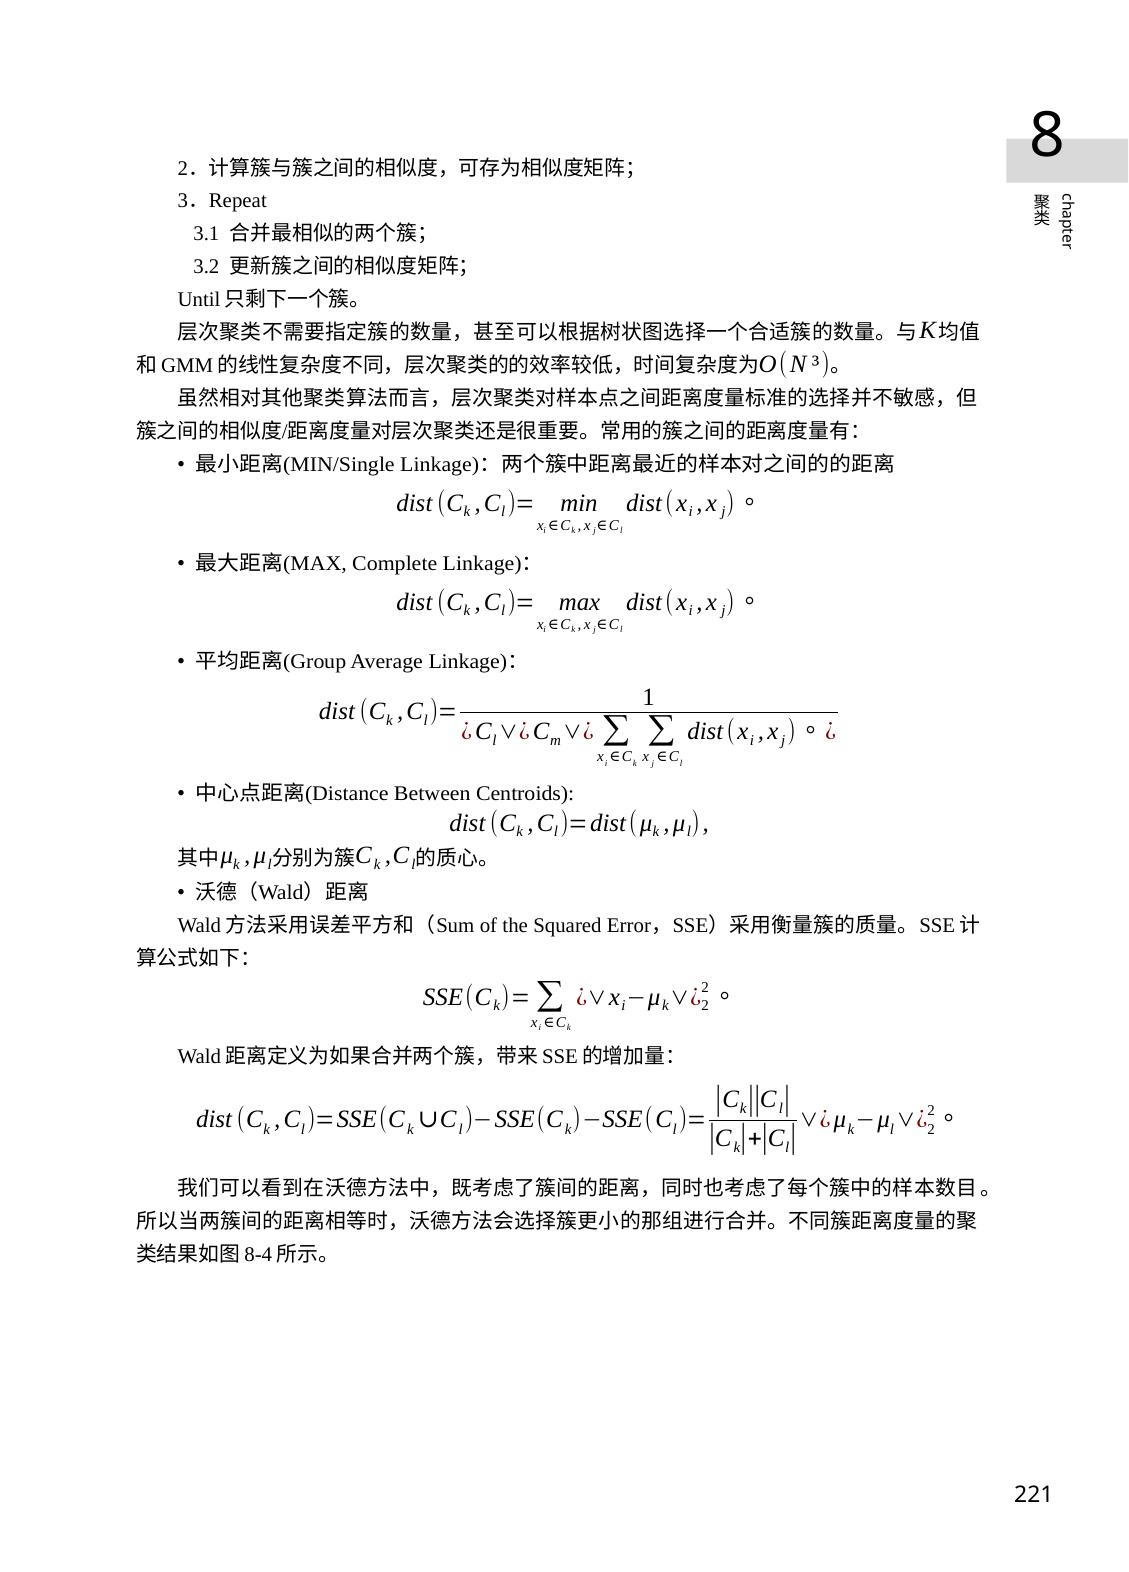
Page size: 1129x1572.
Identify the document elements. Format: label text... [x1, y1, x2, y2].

text 3．Repeat [136, 182, 980, 215]
text 最大距离(MAX, Complete Linkage)： [136, 544, 980, 577]
text 3.1 合并最相似的两个簇； [136, 215, 980, 248]
text 中心点距离(Distance Between Centroids): [136, 775, 980, 808]
text 我们可以看到在沃德方法中，既考虑了簇间的距离，同时也考虑了每个簇中的样本数目。所以当两簇间的距离相等时，沃德方法会选择簇更小的那组进行合并。不同簇距离度量的聚类结果如图8-4所示。 [136, 1170, 980, 1269]
text 虽然相对其他聚类算法而言，层次聚类对样本点之间距离度量标准的选择并不敏感，但簇之间的相似度/距离度量对层次聚类还是很重要。常用的簇之间的距离度量有： [136, 380, 980, 446]
text Wald方法采用误差平方和（Sum of the Squared Error，SSE）采用衡量簇的质量。SSE计算公式如下： [136, 907, 980, 972]
text 沃德（Wald）距离 [136, 874, 980, 907]
text 其中分别为簇的质心。 [136, 841, 980, 874]
text Until只剩下一个簇。 [136, 281, 980, 314]
text 3.2 更新簇之间的相似度矩阵； [136, 248, 980, 281]
text 平均距离(Group Average Linkage)： [136, 643, 980, 676]
text 2．计算簇与簇之间的相似度，可存为相似度矩阵； [136, 149, 980, 182]
text 层次聚类不需要指定簇的数量，甚至可以根据树状图选择一个合适簇的数量。与均值和GMM的线性复杂度不同，层次聚类的的效率较低，时间复杂度为。 [136, 314, 980, 380]
text 最小距离(MIN/Single Linkage)：两个簇中距离最近的样本对之间的的距离 [136, 446, 980, 479]
text Wald距离定义为如果合并两个簇，带来SSE的增加量： [136, 1038, 980, 1071]
